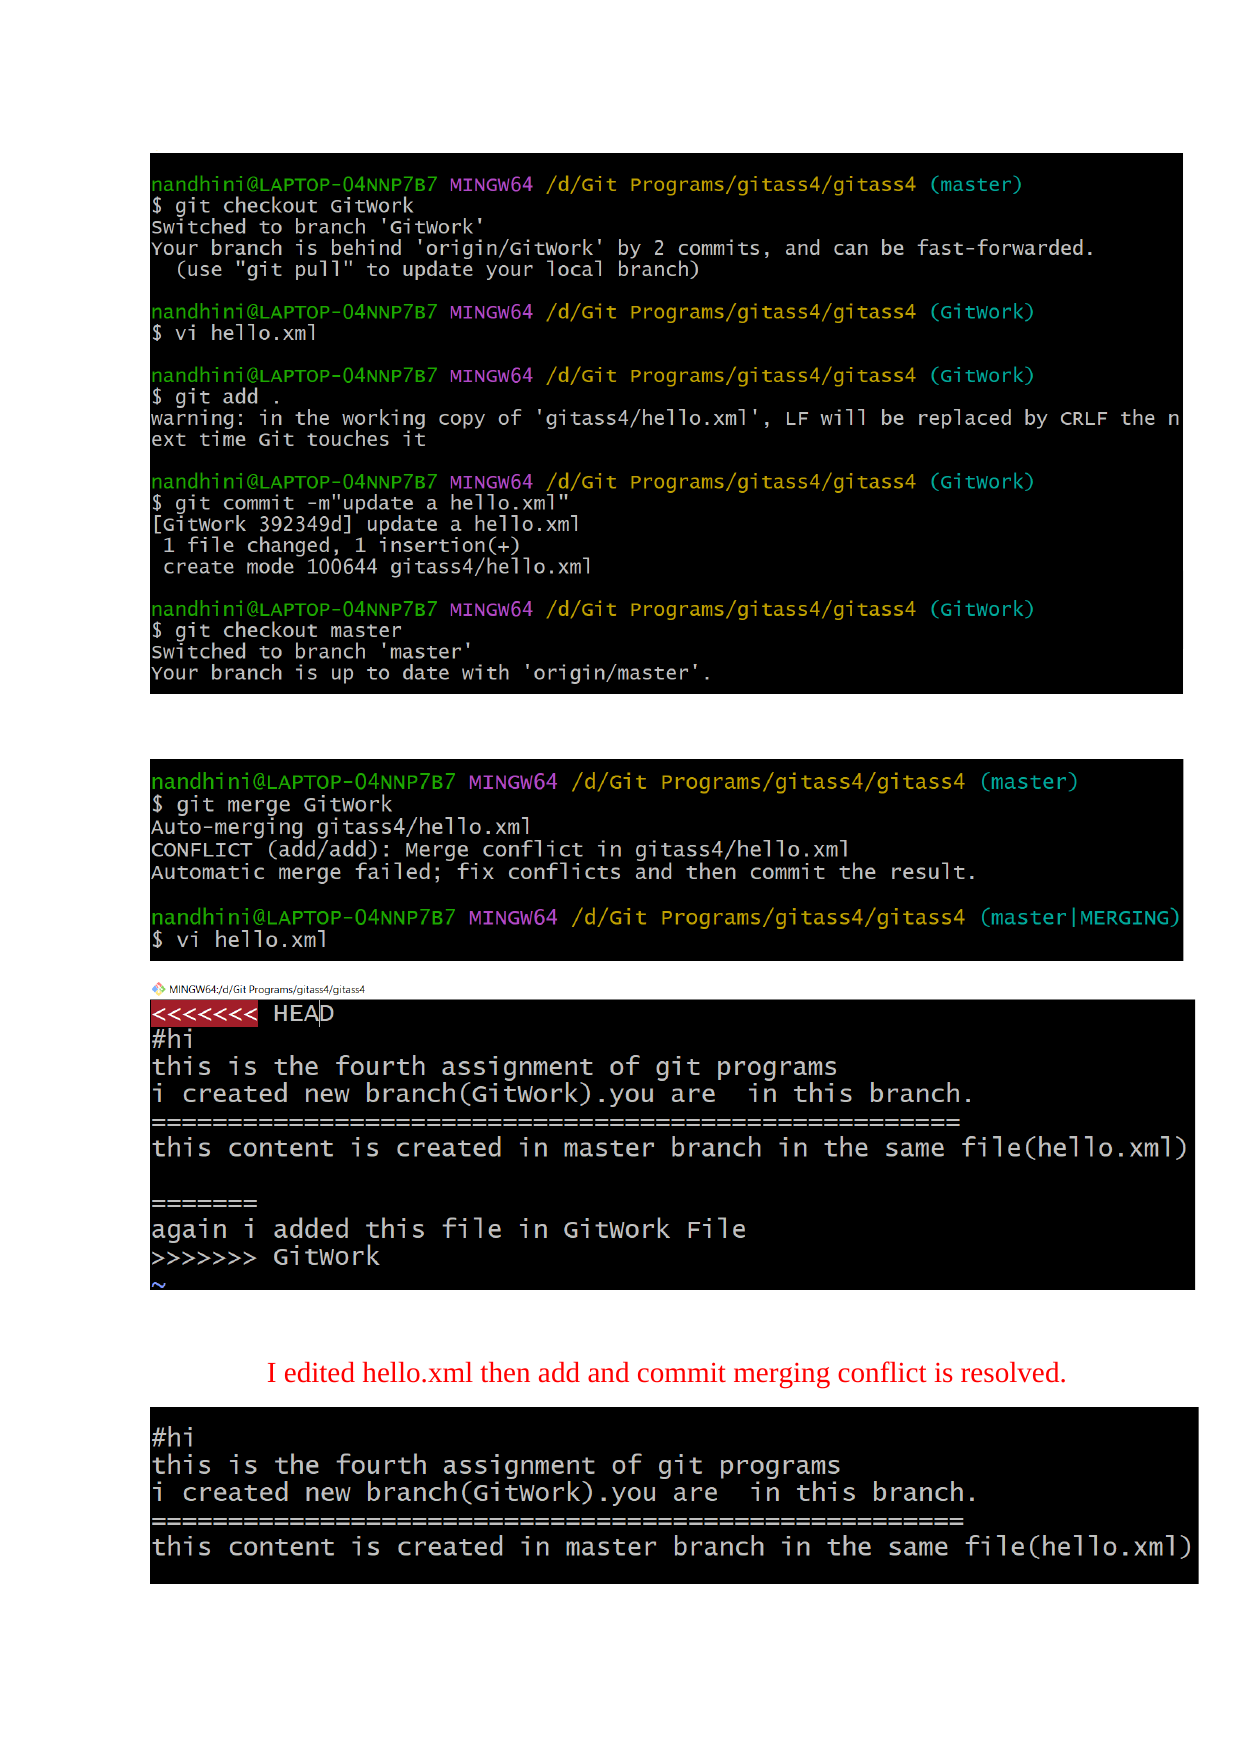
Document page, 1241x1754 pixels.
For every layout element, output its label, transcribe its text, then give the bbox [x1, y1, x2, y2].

picture [150, 1407, 1199, 1584]
picture [150, 759, 1184, 961]
text I edited hello.xml then add and commit merging conflict is resolved. [150, 1355, 1090, 1388]
picture [150, 150, 1184, 694]
picture [150, 979, 1196, 1290]
